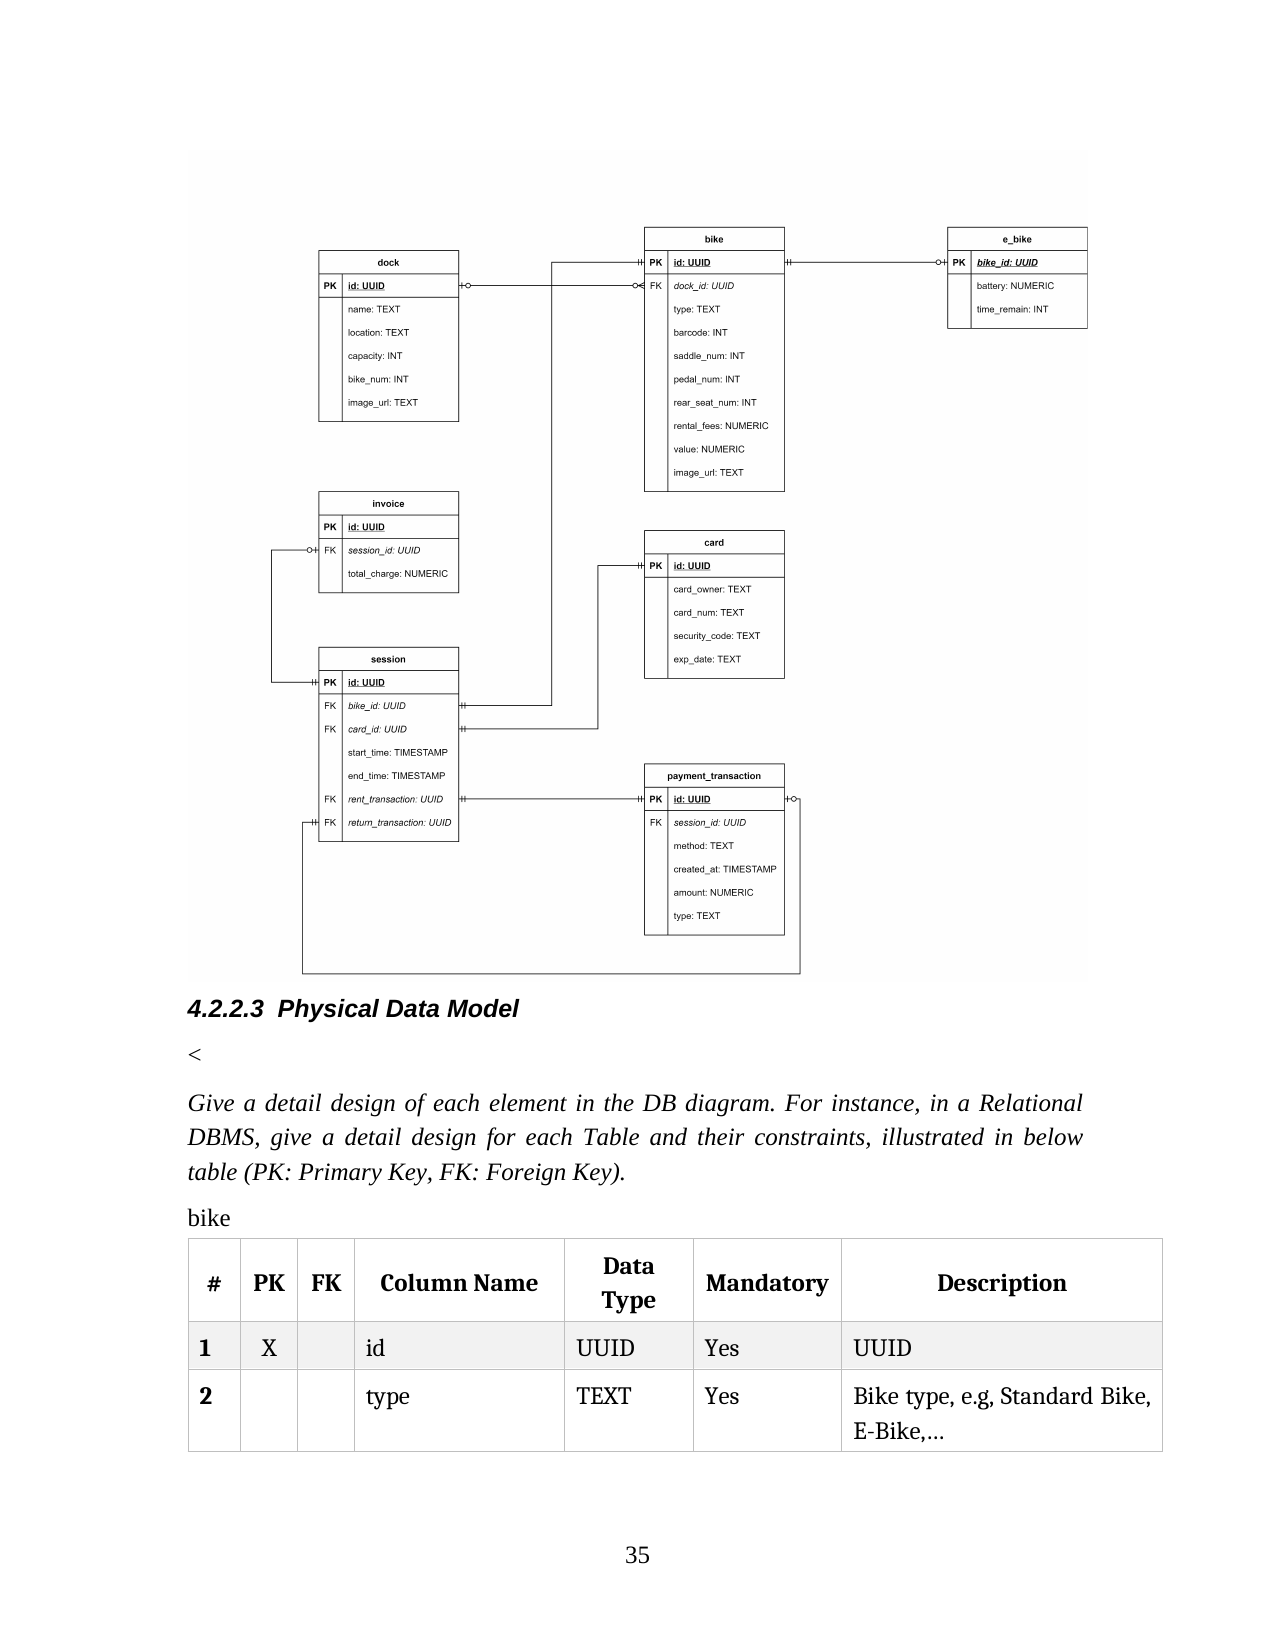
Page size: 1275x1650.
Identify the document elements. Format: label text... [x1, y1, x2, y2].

table_cell [241, 1370, 297, 1451]
table_cell X [241, 1322, 297, 1368]
table_cell UUID [565, 1322, 693, 1368]
table_cell Yes [694, 1370, 841, 1451]
table_cell 1 [189, 1322, 240, 1368]
table_cell 2 [189, 1370, 240, 1451]
text < [187, 1041, 1087, 1069]
table_cell UUID [842, 1322, 1162, 1368]
table_cell id [355, 1322, 564, 1368]
table_cell type [355, 1370, 564, 1451]
table_cell [298, 1322, 354, 1368]
table_cell Yes [694, 1322, 841, 1368]
table_header Column Name [355, 1239, 564, 1321]
table_header Data Type [565, 1239, 693, 1321]
table_header FK [298, 1239, 354, 1321]
table_header PK [241, 1239, 297, 1321]
text bike [187, 1203, 1087, 1232]
picture [187, 150, 1088, 982]
table_cell Bike type, e.g, Standard Bike, E-Bike,… [842, 1370, 1162, 1451]
table_cell [298, 1370, 354, 1451]
text Give a detail design of each element in the DB diagram. For instance, in a Relational DBMS, give a detail design for each Table and their constraints, illustrated in below table (PK: Primary Key, FK: Foreign Key). [187, 1088, 1087, 1185]
table_header Mandatory [694, 1239, 841, 1321]
table_cell TEXT [565, 1370, 693, 1451]
table_header Description [842, 1239, 1162, 1321]
subtitle Physical Data Model [187, 994, 1087, 1022]
table_header # [189, 1239, 240, 1321]
